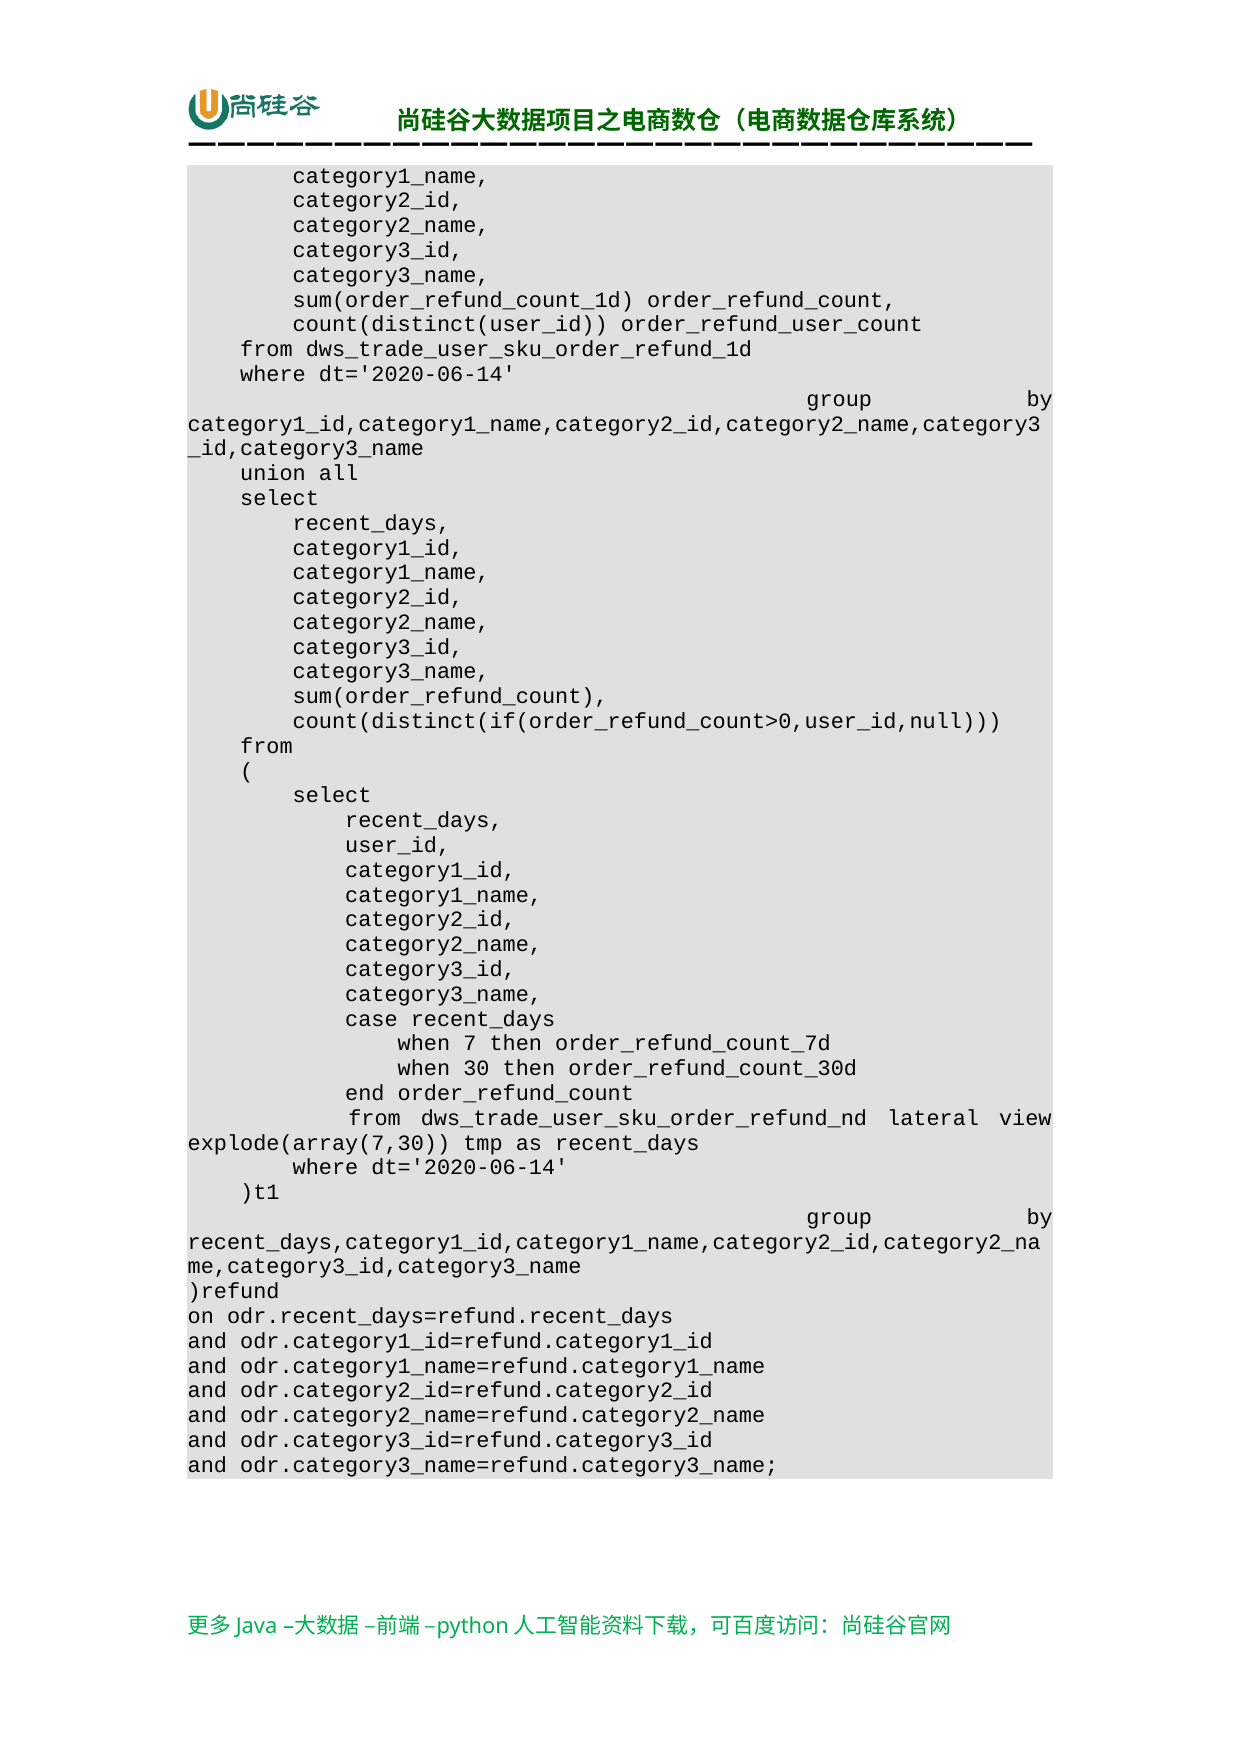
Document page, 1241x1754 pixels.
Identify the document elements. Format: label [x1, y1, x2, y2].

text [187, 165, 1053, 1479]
picture [187, 88, 320, 130]
